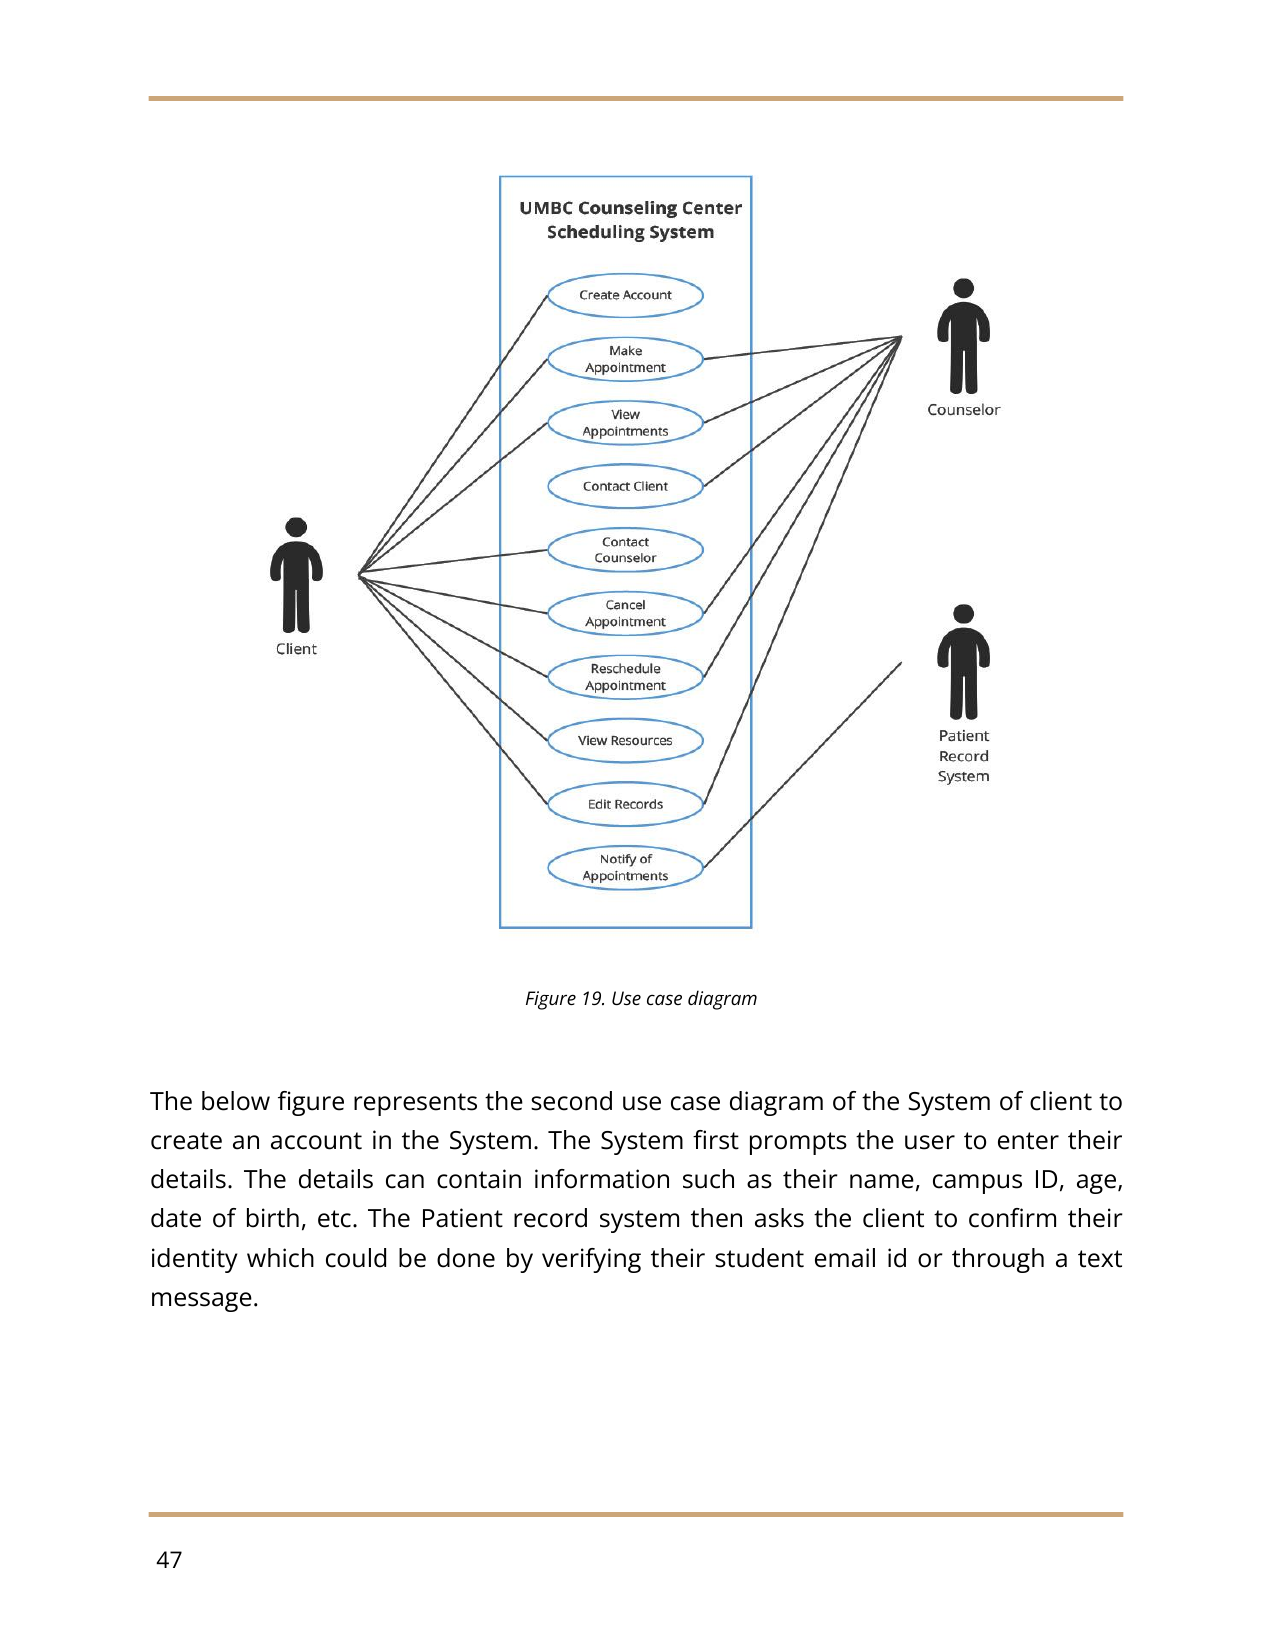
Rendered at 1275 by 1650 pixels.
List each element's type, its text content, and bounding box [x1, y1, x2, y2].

picture [148, 96, 1124, 101]
text Figure 19. Use case diagram [450, 985, 1125, 1011]
picture [148, 1512, 1124, 1517]
picture [225, 150, 1066, 965]
text The below figure represents the second use case diagram of the System of client to create an account in the System. The System first prompts the user to enter their details. The details can contain information such as their name, campus ID, age, date of birth, etc. The Patient record system then asks the client to confirm their identity which could be done by verifying their student email id or through a text message. [150, 1083, 1125, 1313]
